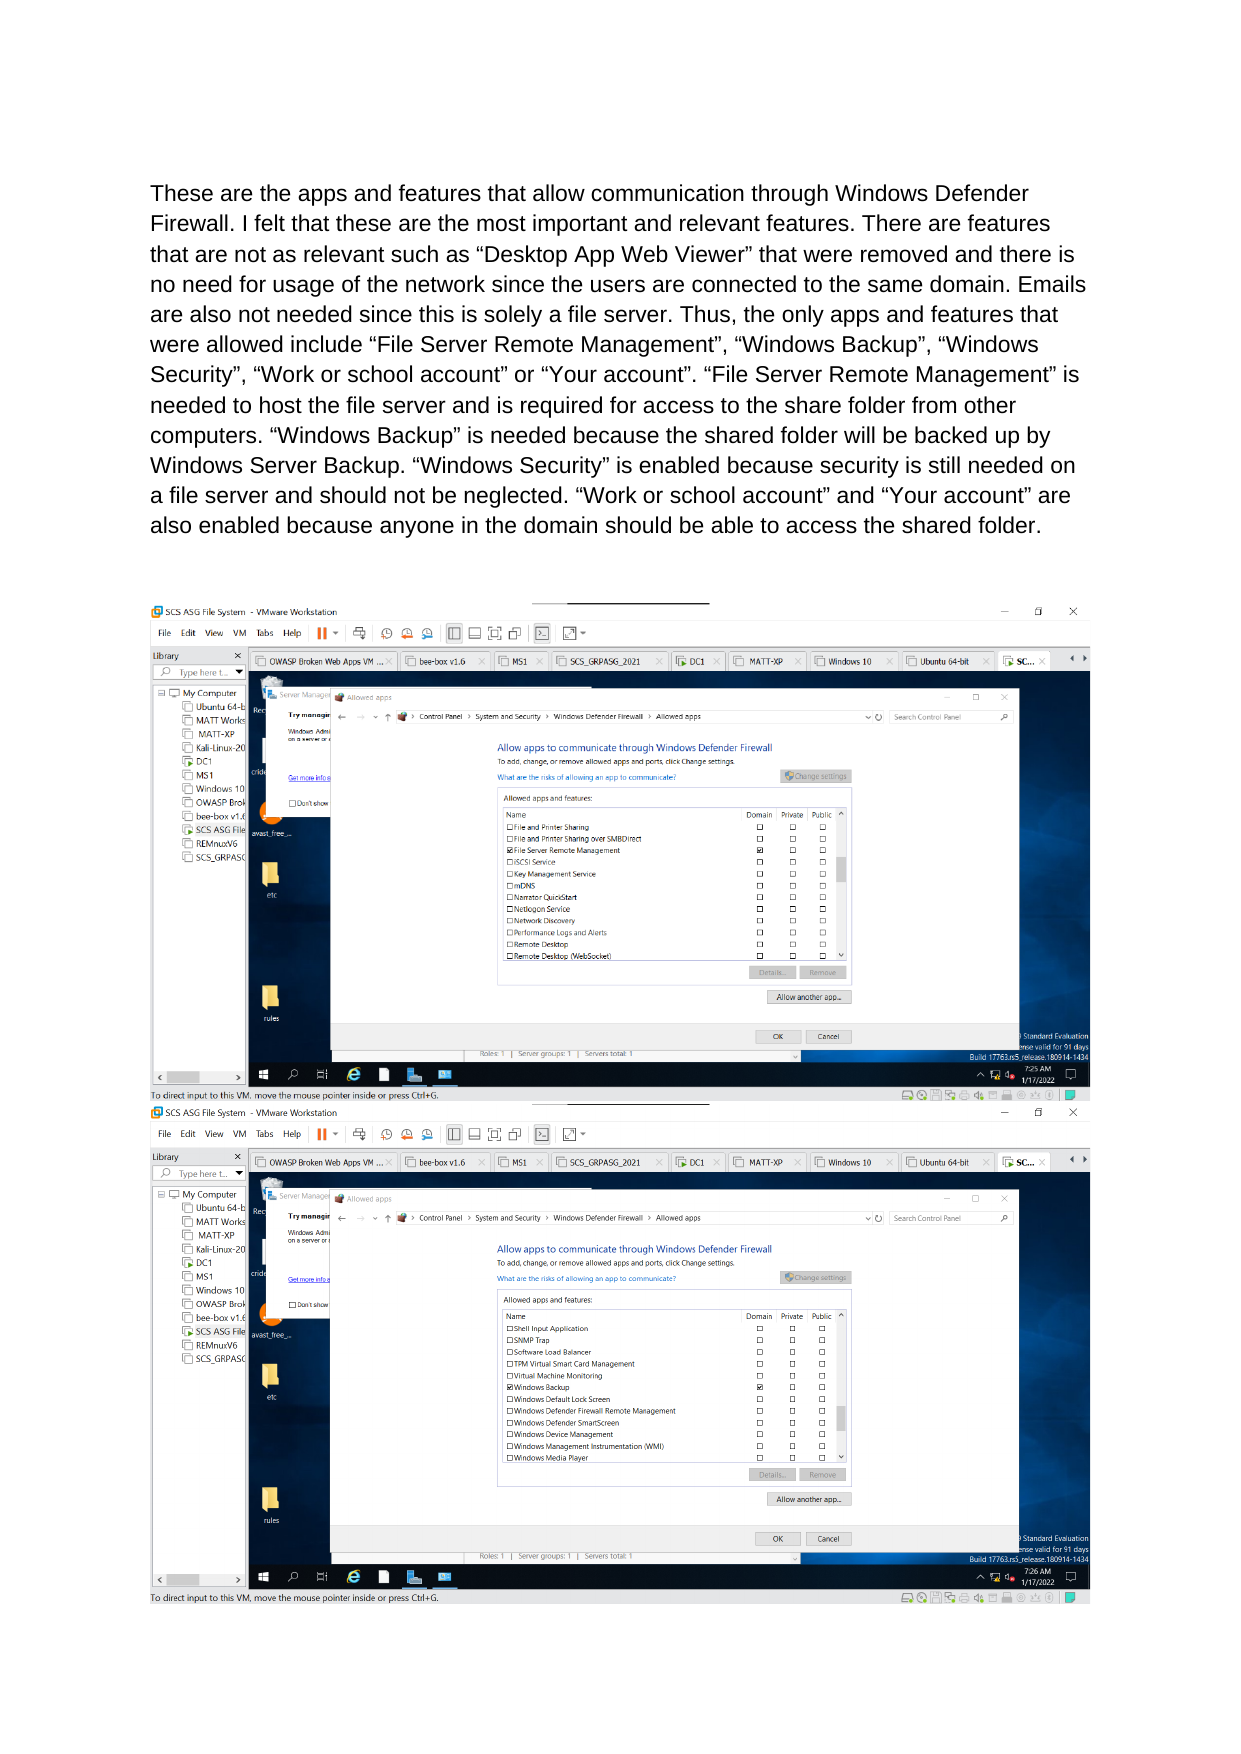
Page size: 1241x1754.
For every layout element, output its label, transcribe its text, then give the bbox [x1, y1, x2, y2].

text These are the apps and features that allow communication through Windows Defender Firewall. I felt that these are the most important and relevant features. There are features that are not as relevant such as “Desktop App Web Viewer” that were removed and there is no need for usage of the network since the users are connected to the same domain. Emails are also not needed since this is solely a file server. Thus, the only apps and features that were allowed include “File Server Remote Management”, “Windows Backup”, “Windows Security”, “Work or school account” or “Your account”. “File Server Remote Management” is needed to host the file server and is required for access to the share folder from other computers. “Windows Backup” is needed because the shared folder will be backed up by Windows Server Backup. “Windows Security” is enabled because security is still needed on a file server and should not be neglected. “Work or school account” and “Your account” are also enabled because anyone in the domain should be able to access the shared folder. [150, 180, 1090, 539]
picture [150, 603, 1091, 1101]
picture [150, 1104, 1091, 1604]
